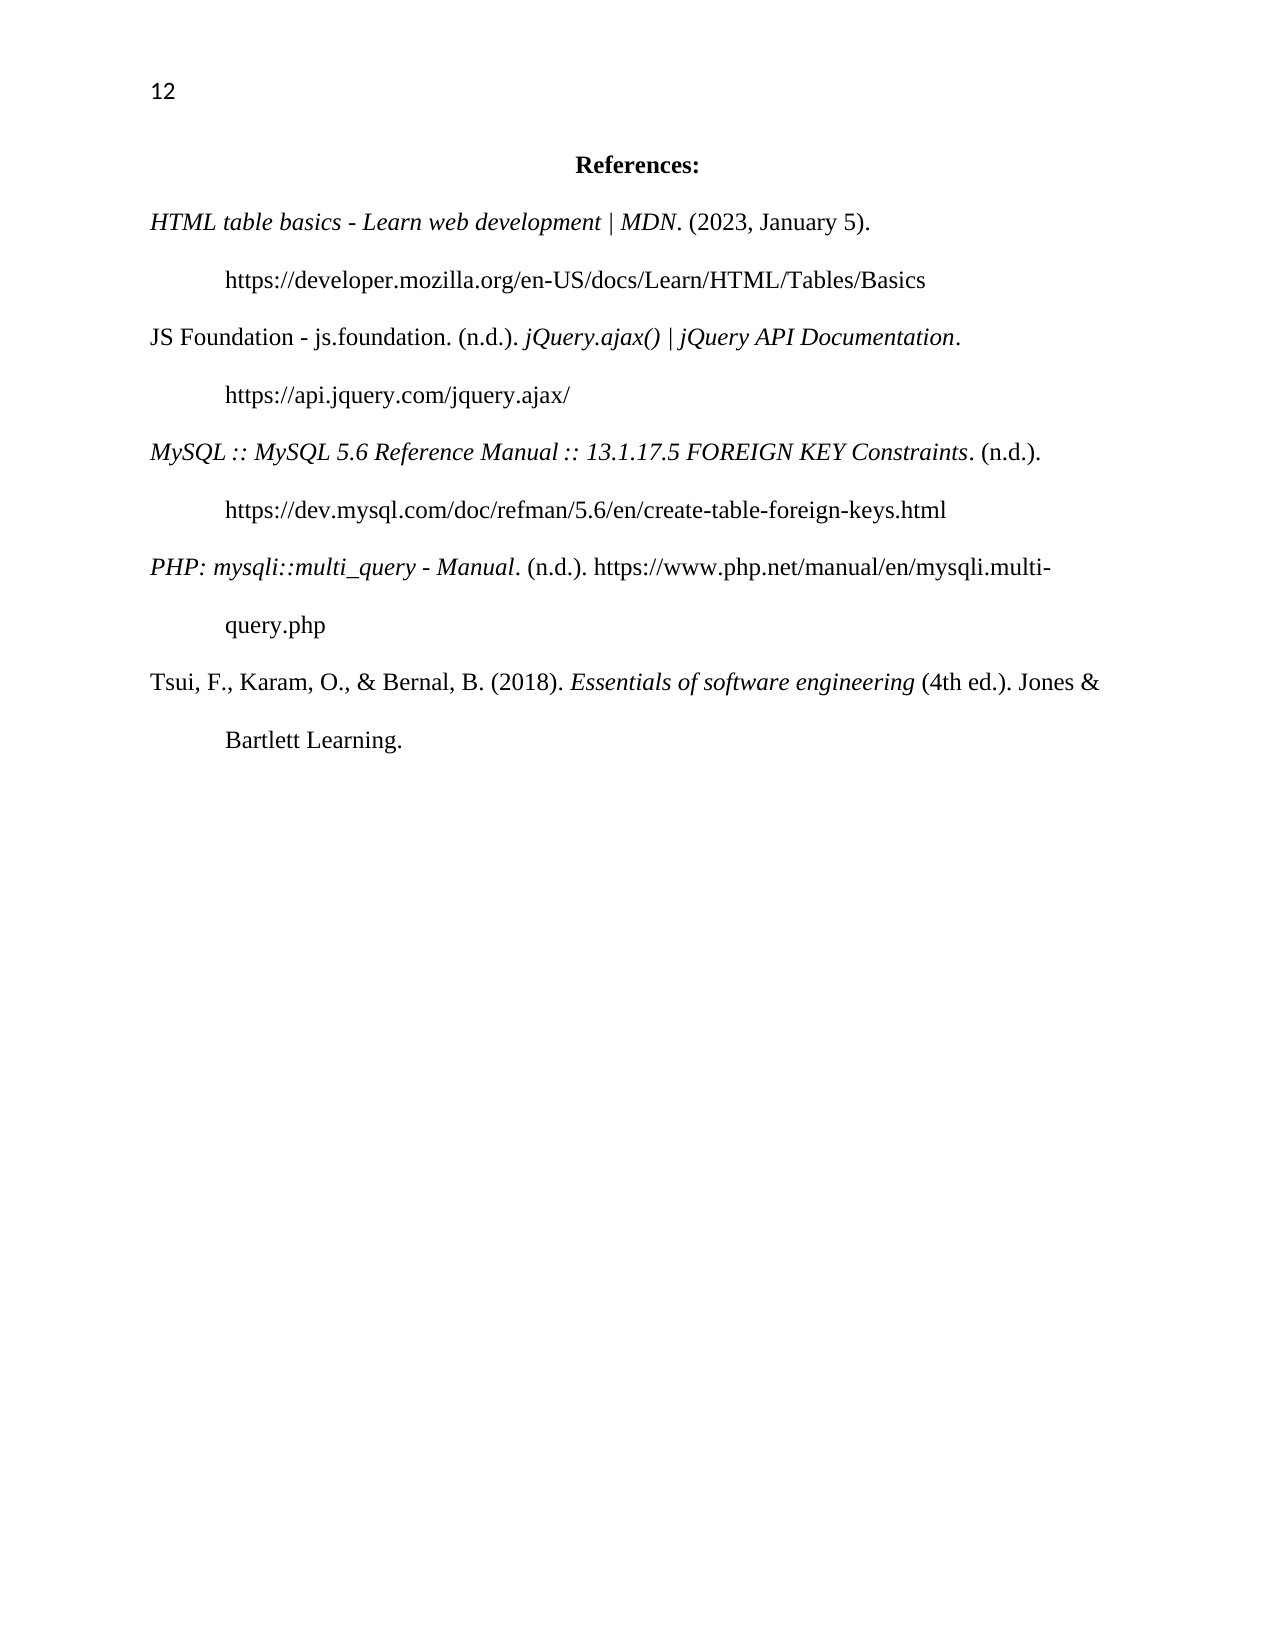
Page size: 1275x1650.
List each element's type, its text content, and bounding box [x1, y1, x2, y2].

text MySQL :: MySQL 5.6 Reference Manual :: 13.1.17.5 FOREIGN KEY Constraints. (n.d.). https://dev.mysql.com/doc/refman/5.6/en/create-table-foreign-keys.html [150, 437, 1125, 524]
text Tsui, F., Karam, O., & Bernal, B. (2018). Essentials of software engineering (4th ed.). Jones & Bartlett Learning. [150, 667, 1125, 754]
text JS Foundation - js.foundation. (n.d.). jQuery.ajax() | jQuery API Documentation. https://api.jquery.com/jquery.ajax/ [150, 322, 1125, 409]
text PHP: mysqli::multi_query - Manual. (n.d.). https://www.php.net/manual/en/mysqli.multi-query.php [150, 552, 1125, 639]
text References: [150, 150, 1125, 179]
text HTML table basics - Learn web development | MDN. (2023, January 5). https://developer.mozilla.org/en-US/docs/Learn/HTML/Tables/Basics [150, 207, 1125, 294]
